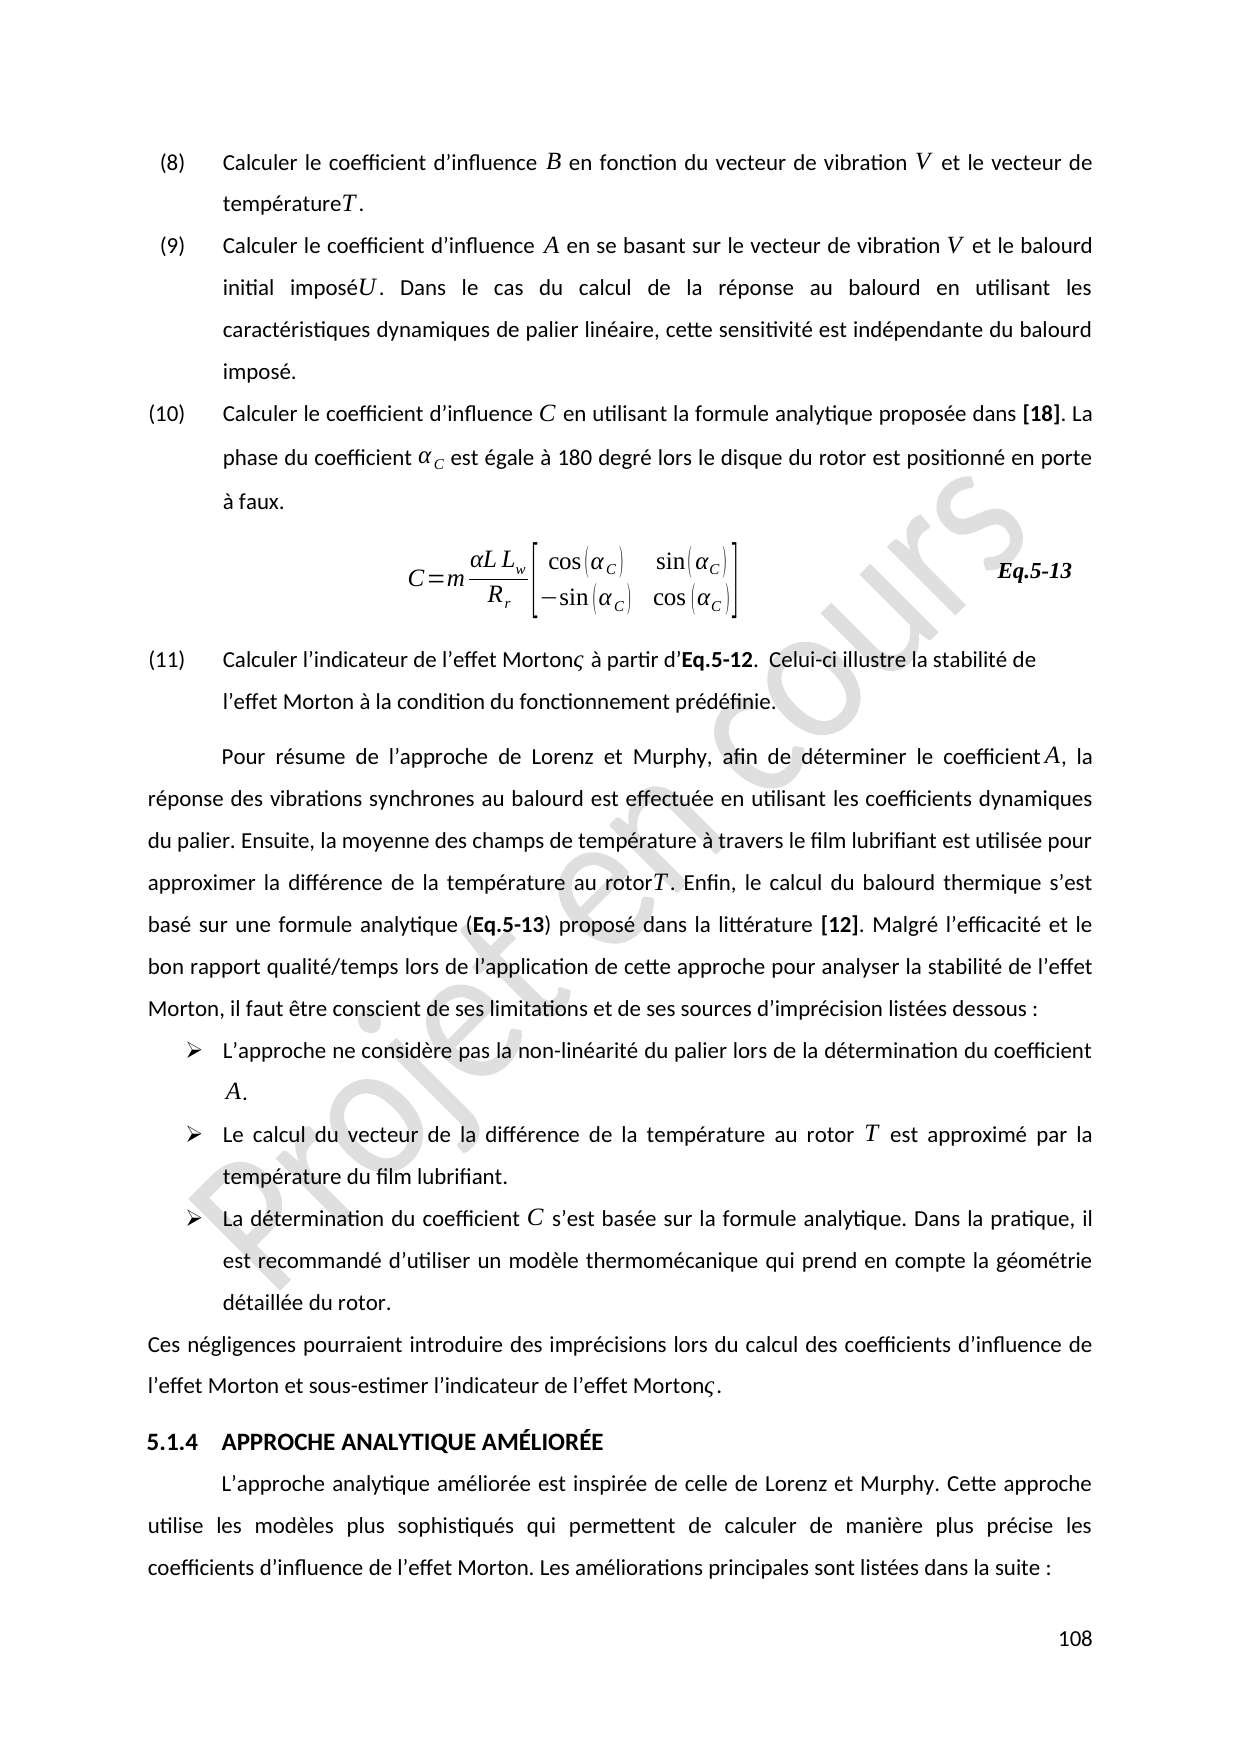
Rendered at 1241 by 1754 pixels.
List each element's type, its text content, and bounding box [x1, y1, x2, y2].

list Calculer le coefficient d’influence en fonction du vecteur de vibration et le vecteur de température. [185, 148, 1093, 218]
list Calculer l’indicateur de l’effet Morton à partir d’Eq.5-12. Celui-ci illustre la stabilité de l’effet Morton à la condition du fonctionnement prédéfinie. [185, 646, 1093, 716]
text Pour résume de l’approche de Lorenz et Murphy, afin de déterminer le coefficient, la réponse des vibrations synchrones au balourd est effectuée en utilisant les coefficients dynamiques du palier. Ensuite, la moyenne des champs de température à travers le film lubrifiant est utilisée pour approximer la différence de la température au rotor. Enfin, le calcul du balourd thermique s’est basé sur une formule analytique (Eq.5-13) proposé dans la littérature [12]. Malgré l’efficacité et le bon rapport qualité/temps lors de l’application de cette approche pour analyser la stabilité de l’effet Morton, il faut être conscient de ses limitations et de ses sources d’imprécision listées dessous : [148, 742, 1093, 1022]
list Calculer le coefficient d’influence en se basant sur le vecteur de vibration et le balourd initial imposé. Dans le cas du calcul de la réponse au balourd en utilisant les caractéristiques dynamiques de palier linéaire, cette sensitivité est indépendante du balourd imposé. [185, 232, 1093, 386]
list Calculer le coefficient d’influence en utilisant la formule analytique proposée dans [18]. La phase du coefficient est égale à 180 degré lors le disque du rotor est positionné en porte à faux. [185, 399, 1093, 515]
list L’approche ne considère pas la non-linéarité du palier lors de la détermination du coefficient. [185, 1036, 1093, 1106]
text L’approche analytique améliorée est inspirée de celle de Lorenz et Murphy. Cette approche utilise les modèles plus sophistiqués qui permettent de calculer de manière plus précise les coefficients d’influence de l’effet Morton. Les améliorations principales sont listées dans la suite : [148, 1469, 1093, 1581]
subtitle Approche analytique améliorée [146, 1426, 1093, 1457]
text Ces négligences pourraient introduire des imprécisions lors du calcul des coefficients d’influence de l’effet Morton et sous-estimer l’indicateur de l’effet Morton. [148, 1330, 1093, 1400]
list Le calcul du vecteur de la différence de la température au rotor est approximé par la température du film lubrifiant. [185, 1120, 1093, 1190]
list La détermination du coefficient s’est basée sur la formule analytique. Dans la pratique, il est recommandé d’utiliser un modèle thermomécanique qui prend en compte la géométrie détaillée du rotor. [185, 1204, 1093, 1316]
table_header [986, 529, 1081, 646]
table_header [159, 529, 986, 646]
